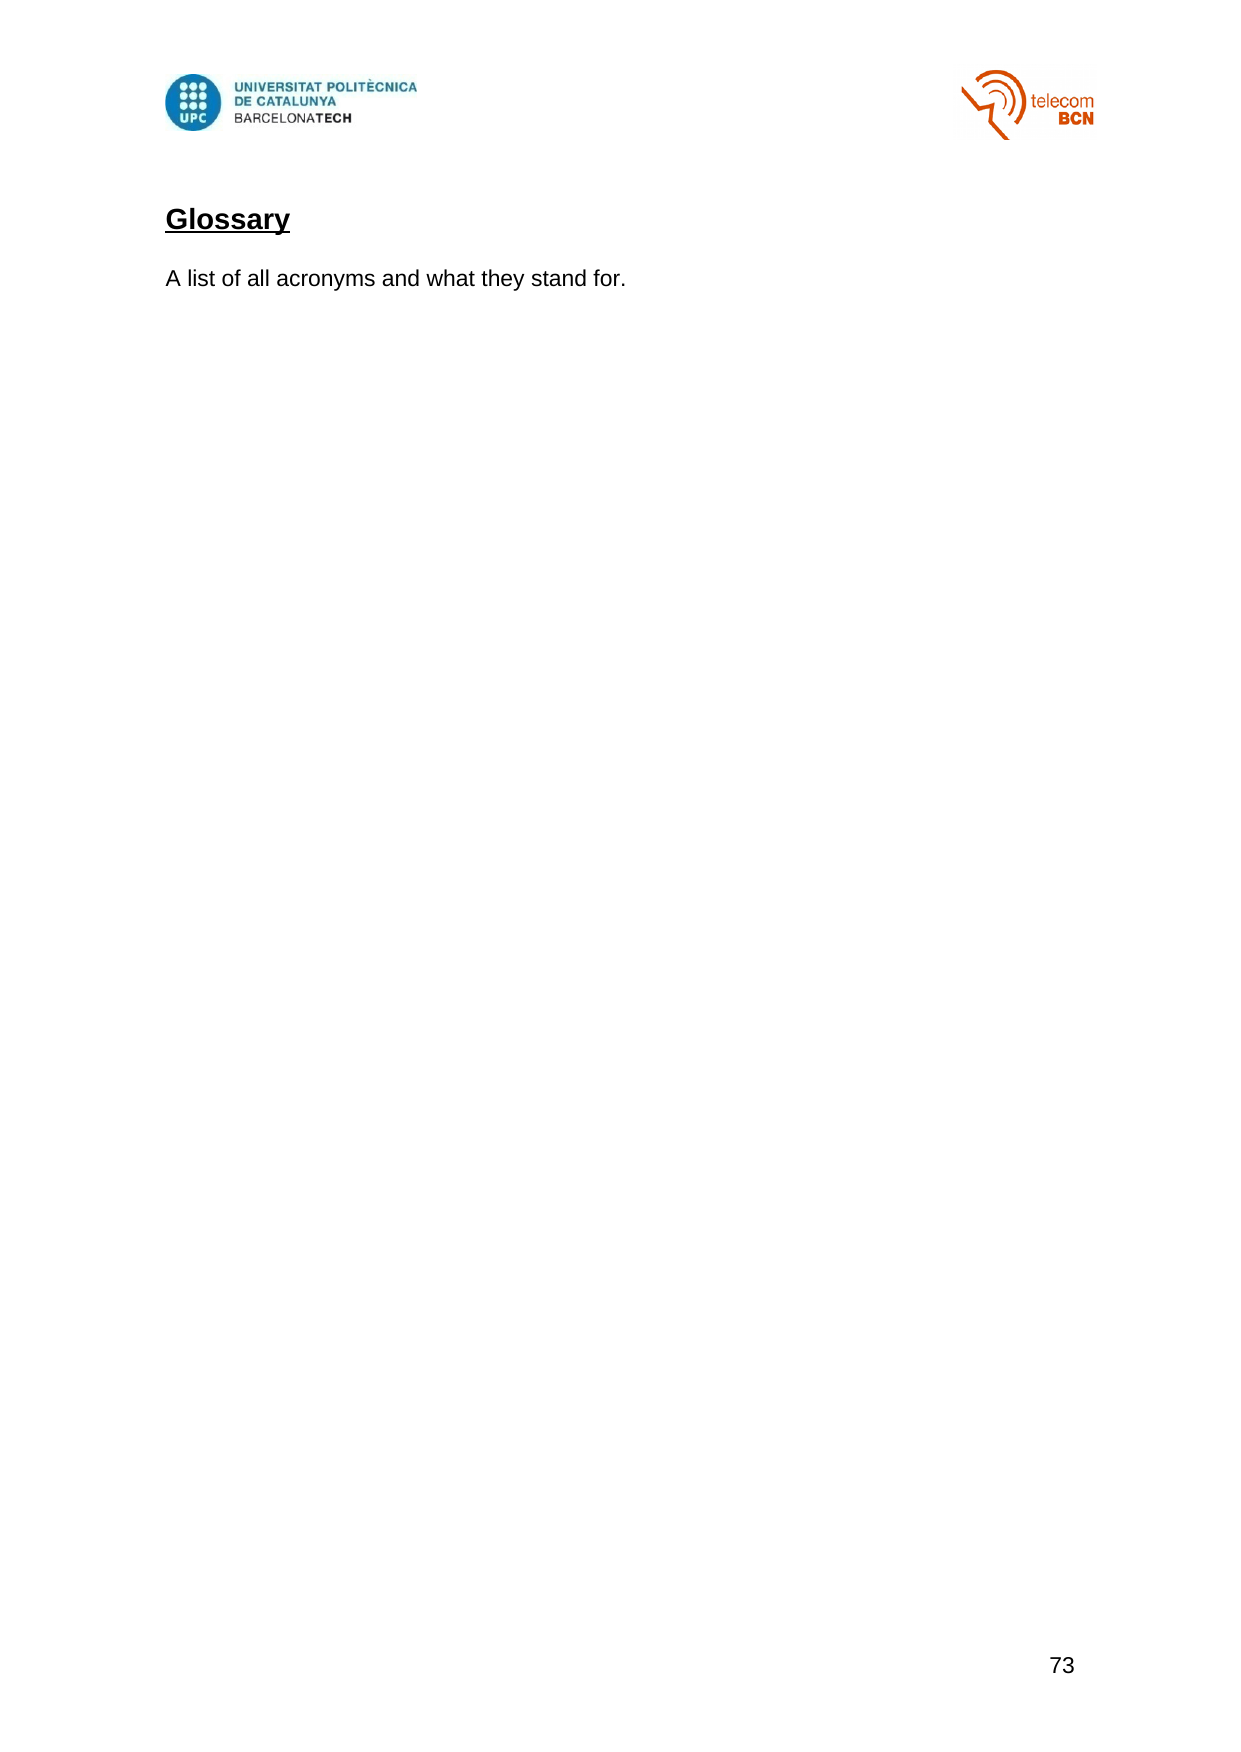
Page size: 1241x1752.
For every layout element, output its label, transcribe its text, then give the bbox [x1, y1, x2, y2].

text A list of all acronyms and what they stand for. [165, 265, 1075, 291]
picture [952, 64, 1097, 140]
title Glossary [165, 202, 1075, 236]
picture [165, 74, 417, 131]
